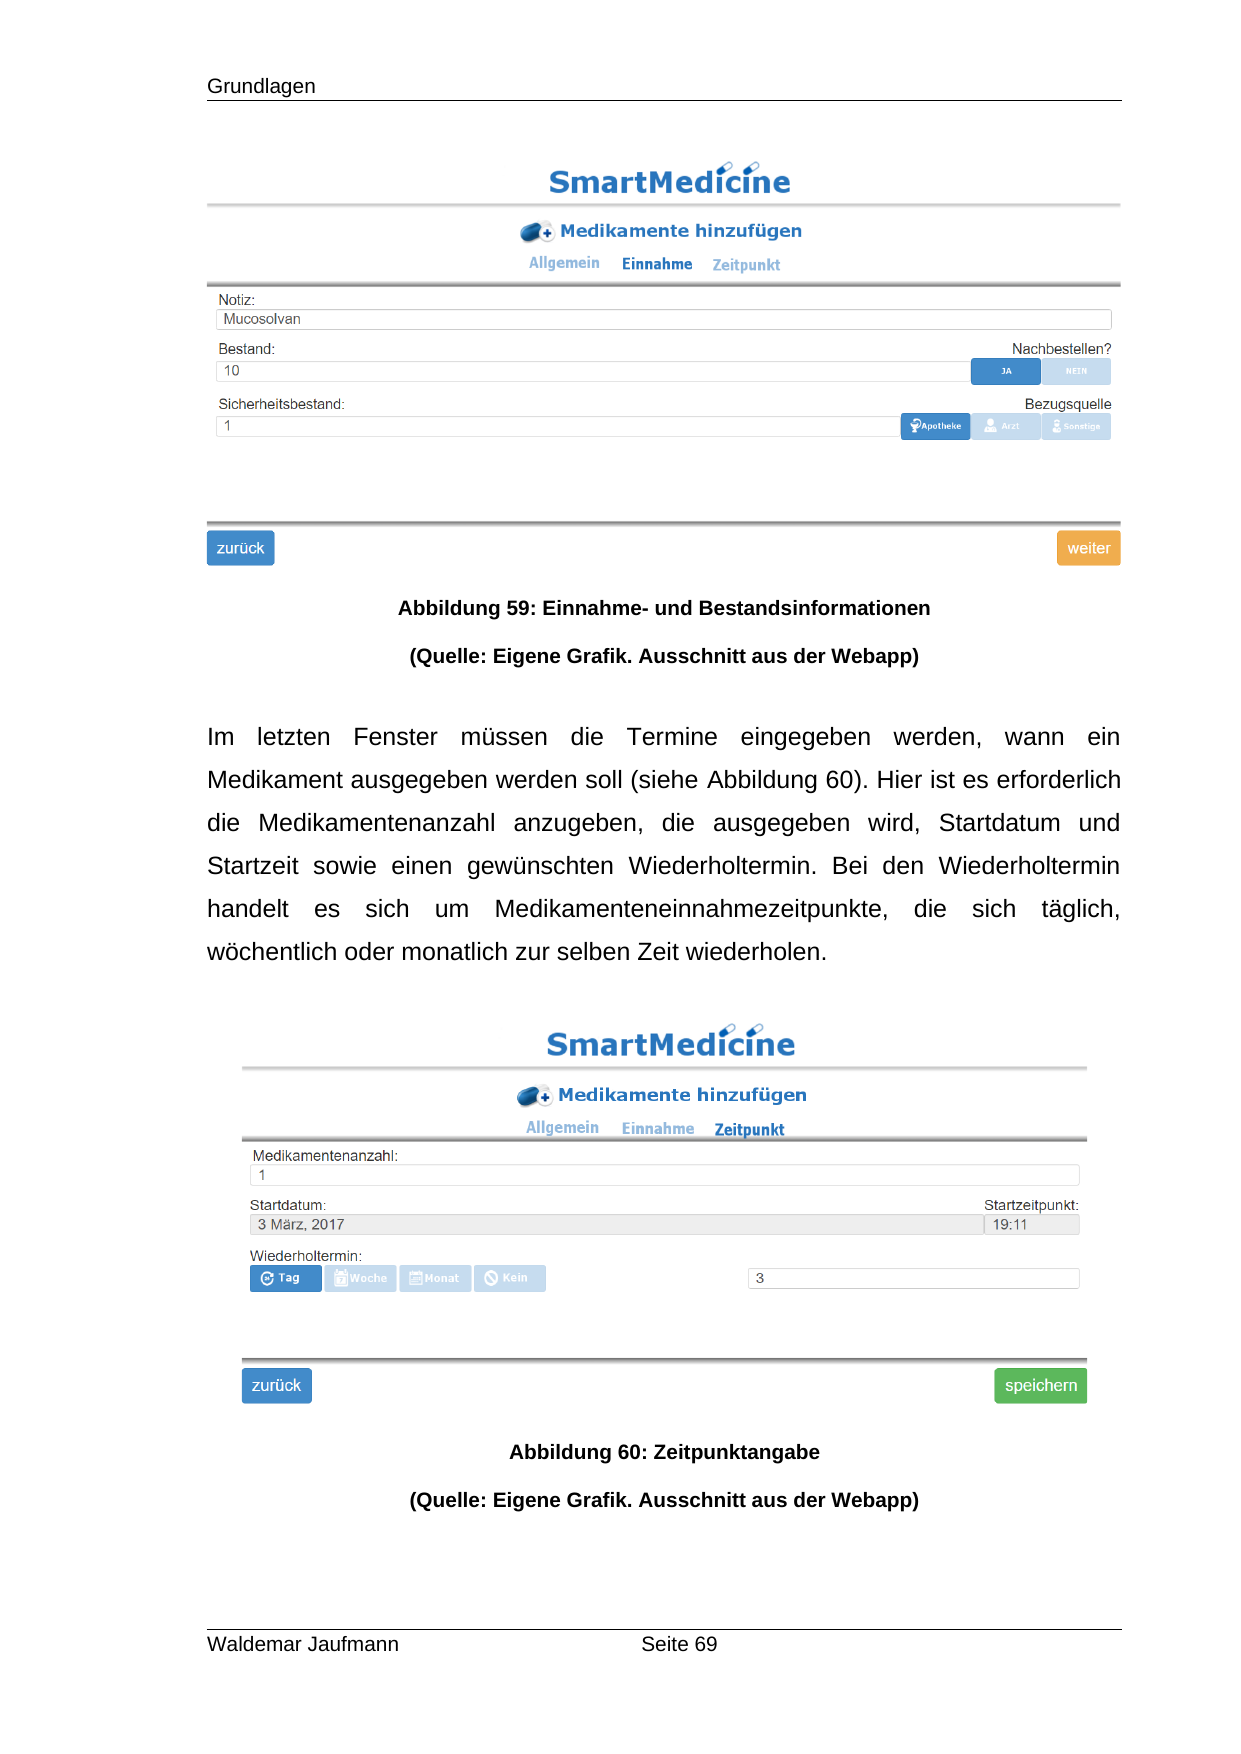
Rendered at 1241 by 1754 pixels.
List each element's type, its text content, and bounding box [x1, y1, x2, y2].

text Abbildung 59: Einnahme- und Bestandsinformationen [207, 596, 1122, 620]
text Im letzten Fenster müssen die Termine eingegeben werden, wann ein Medikament ausgegeben werden soll (siehe Abbildung 60). Hier ist es erforderlich die Medikamentenanzahl anzugeben, die ausgegeben wird, Startdatum und Startzeit sowie einen gewünschten Wiederholtermin. Bei den Wiederholtermin handelt es sich um Medikamenteneinnahmezeitpunkte, die sich täglich, wöchentlich oder monatlich zur selben Zeit wiederholen. [207, 721, 1122, 966]
text (Quelle: Eigene Grafik. Ausschnitt aus der Webapp) [207, 1488, 1122, 1512]
text Abbildung 60: Zeitpunktangabe [207, 1439, 1122, 1463]
picture [241, 1023, 1088, 1413]
picture [206, 161, 1121, 584]
text (Quelle: Eigene Grafik. Ausschnitt aus der Webapp) [207, 644, 1122, 668]
